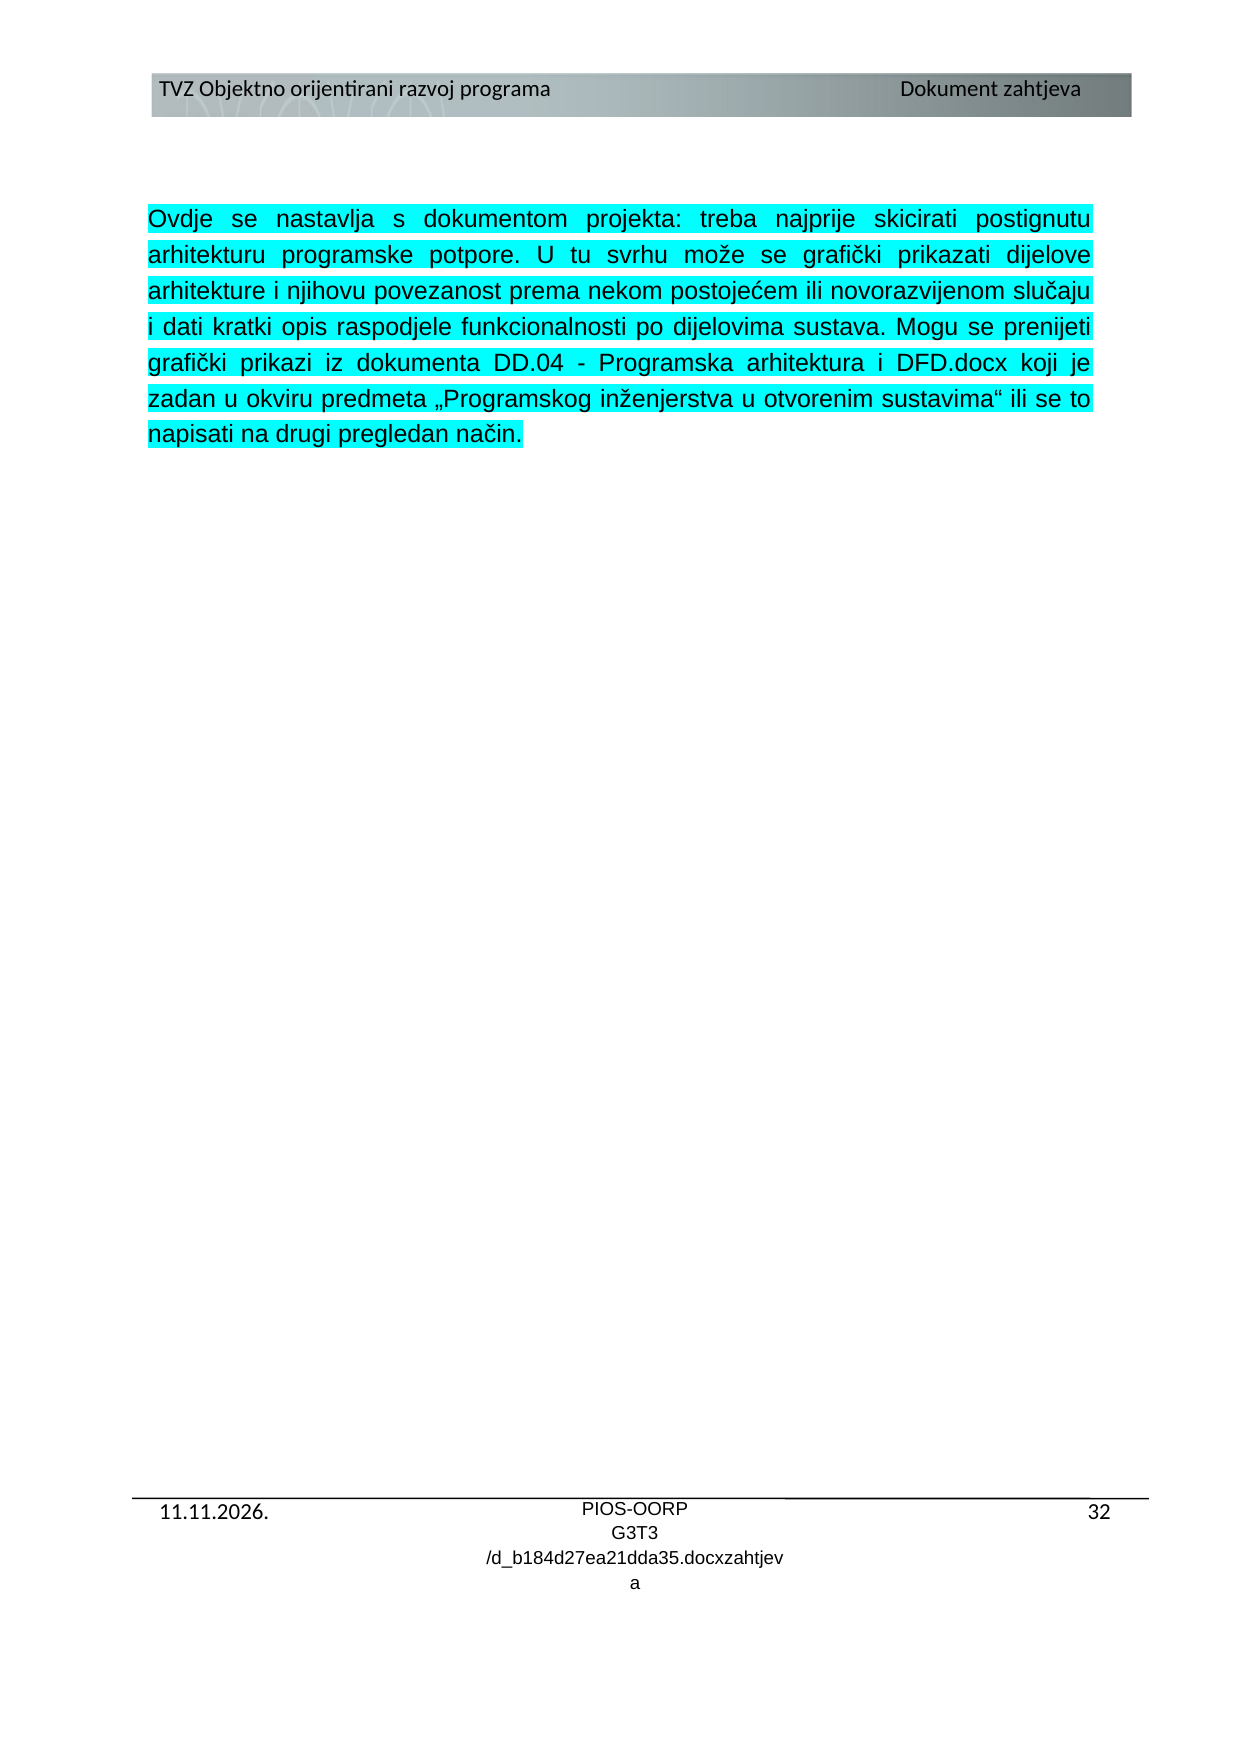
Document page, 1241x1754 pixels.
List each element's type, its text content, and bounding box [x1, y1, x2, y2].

text Ovdje se nastavlja s dokumentom projekta: treba najprije skicirati postignutu arhitekturu programske potpore. U tu svrhu može se grafički prikazati dijelove arhitekture i njihovu povezanost prema nekom postojećem ili novorazvijenom slučaju i dati kratki opis raspodjele funkcionalnosti po dijelovima sustava. Mogu se prenijeti grafički prikazi iz dokumenta DD.04 - Programska arhitektura i DFD.docx koji je zadan u okviru predmeta „Programskog inženjerstva u otvorenim sustavima“ ili se to napisati na drugi pregledan način. [148, 412, 1093, 448]
picture [151, 73, 1132, 117]
